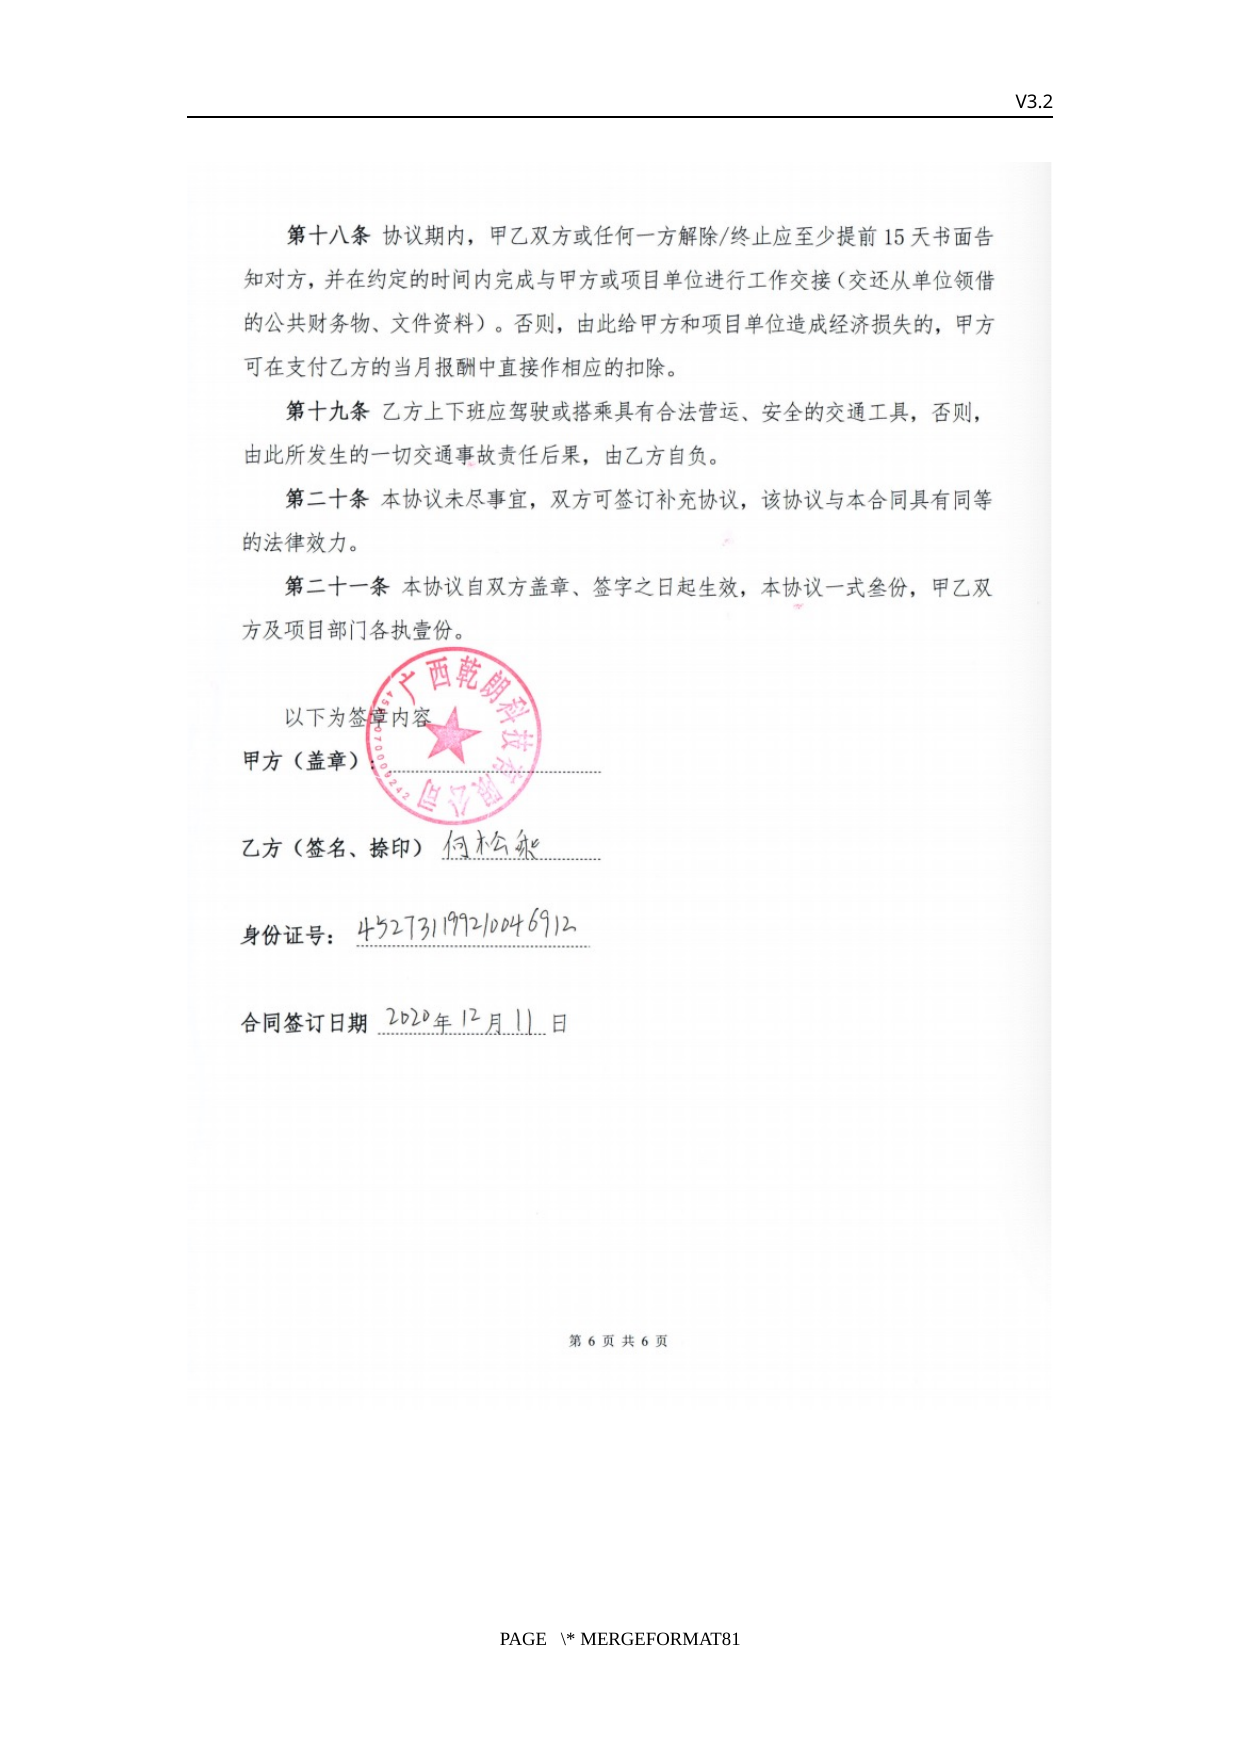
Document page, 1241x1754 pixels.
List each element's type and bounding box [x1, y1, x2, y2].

picture [187, 162, 1052, 1410]
